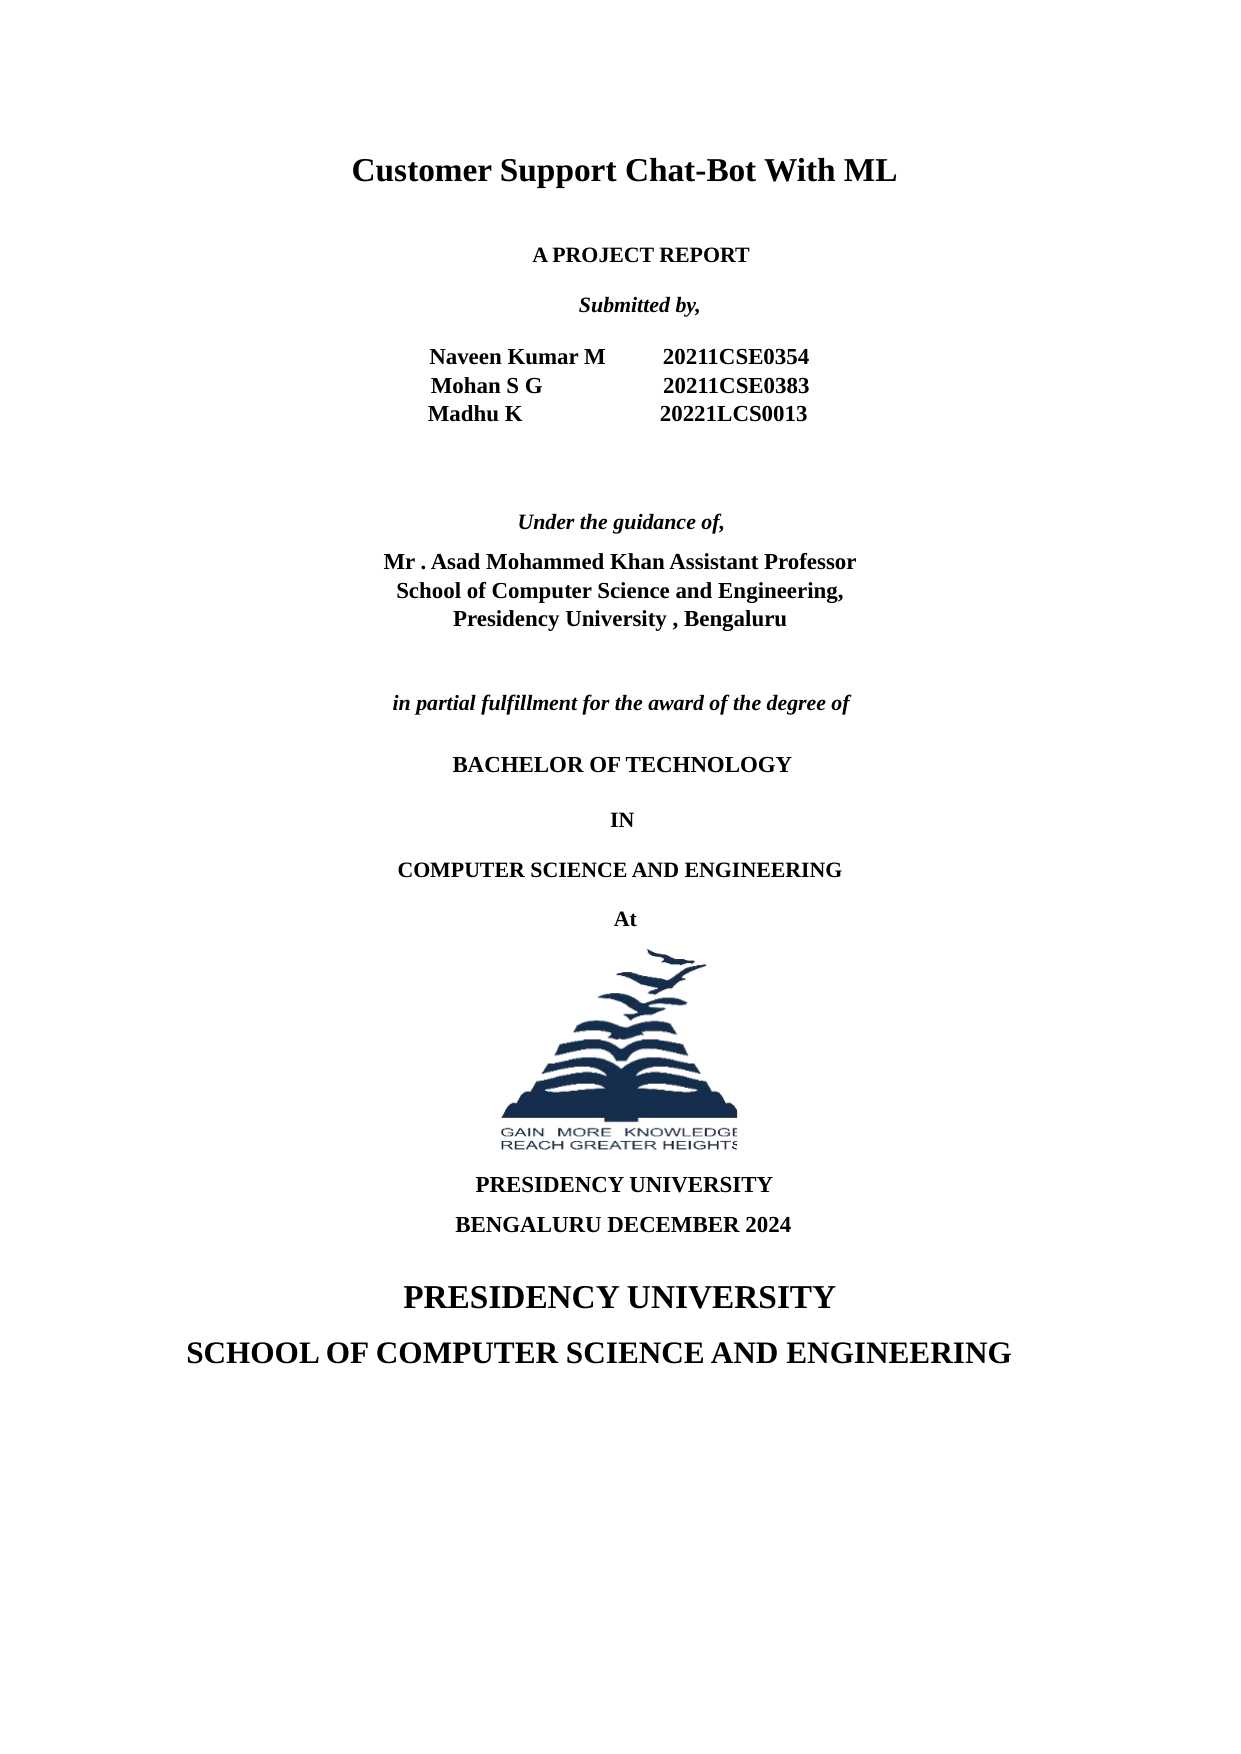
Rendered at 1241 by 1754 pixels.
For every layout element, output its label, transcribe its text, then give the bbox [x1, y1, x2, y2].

text Submitted by, [228, 292, 1053, 317]
text Madhu K 20221LCS0013 [187, 400, 951, 426]
text Naveen Kumar M 20211CSE0354 [187, 343, 1053, 369]
picture [501, 949, 738, 1151]
text IN [228, 807, 1016, 832]
subtitle Customer Support Chat-Bot With ML [351, 151, 964, 189]
text School of Computer Science and Engineering, Presidency University , Bengaluru [396, 577, 951, 631]
text Mohan S G 20211CSE0383 [187, 372, 1053, 398]
text PRESIDENCY UNIVERSITY [475, 1171, 951, 1197]
text COMPUTER SCIENCE AND ENGINEERING [228, 857, 1011, 882]
text At [228, 906, 1022, 932]
text A PROJECT REPORT [228, 242, 1053, 267]
subtitle BACHELOR OF TECHNOLOGY [193, 751, 1051, 778]
text SCHOOL OF COMPUTER SCIENCE AND ENGINEERING [186, 1334, 1053, 1370]
text Under the guidance of, [228, 509, 1016, 534]
text PRESIDENCY UNIVERSITY [403, 1277, 964, 1315]
text BENGALURU DECEMBER 2024 [193, 1211, 1053, 1237]
text in partial fulfillment for the award of the degree of [228, 690, 1016, 716]
subtitle Mr . Asad Mohammed Khan Assistant Professor [193, 548, 1047, 575]
